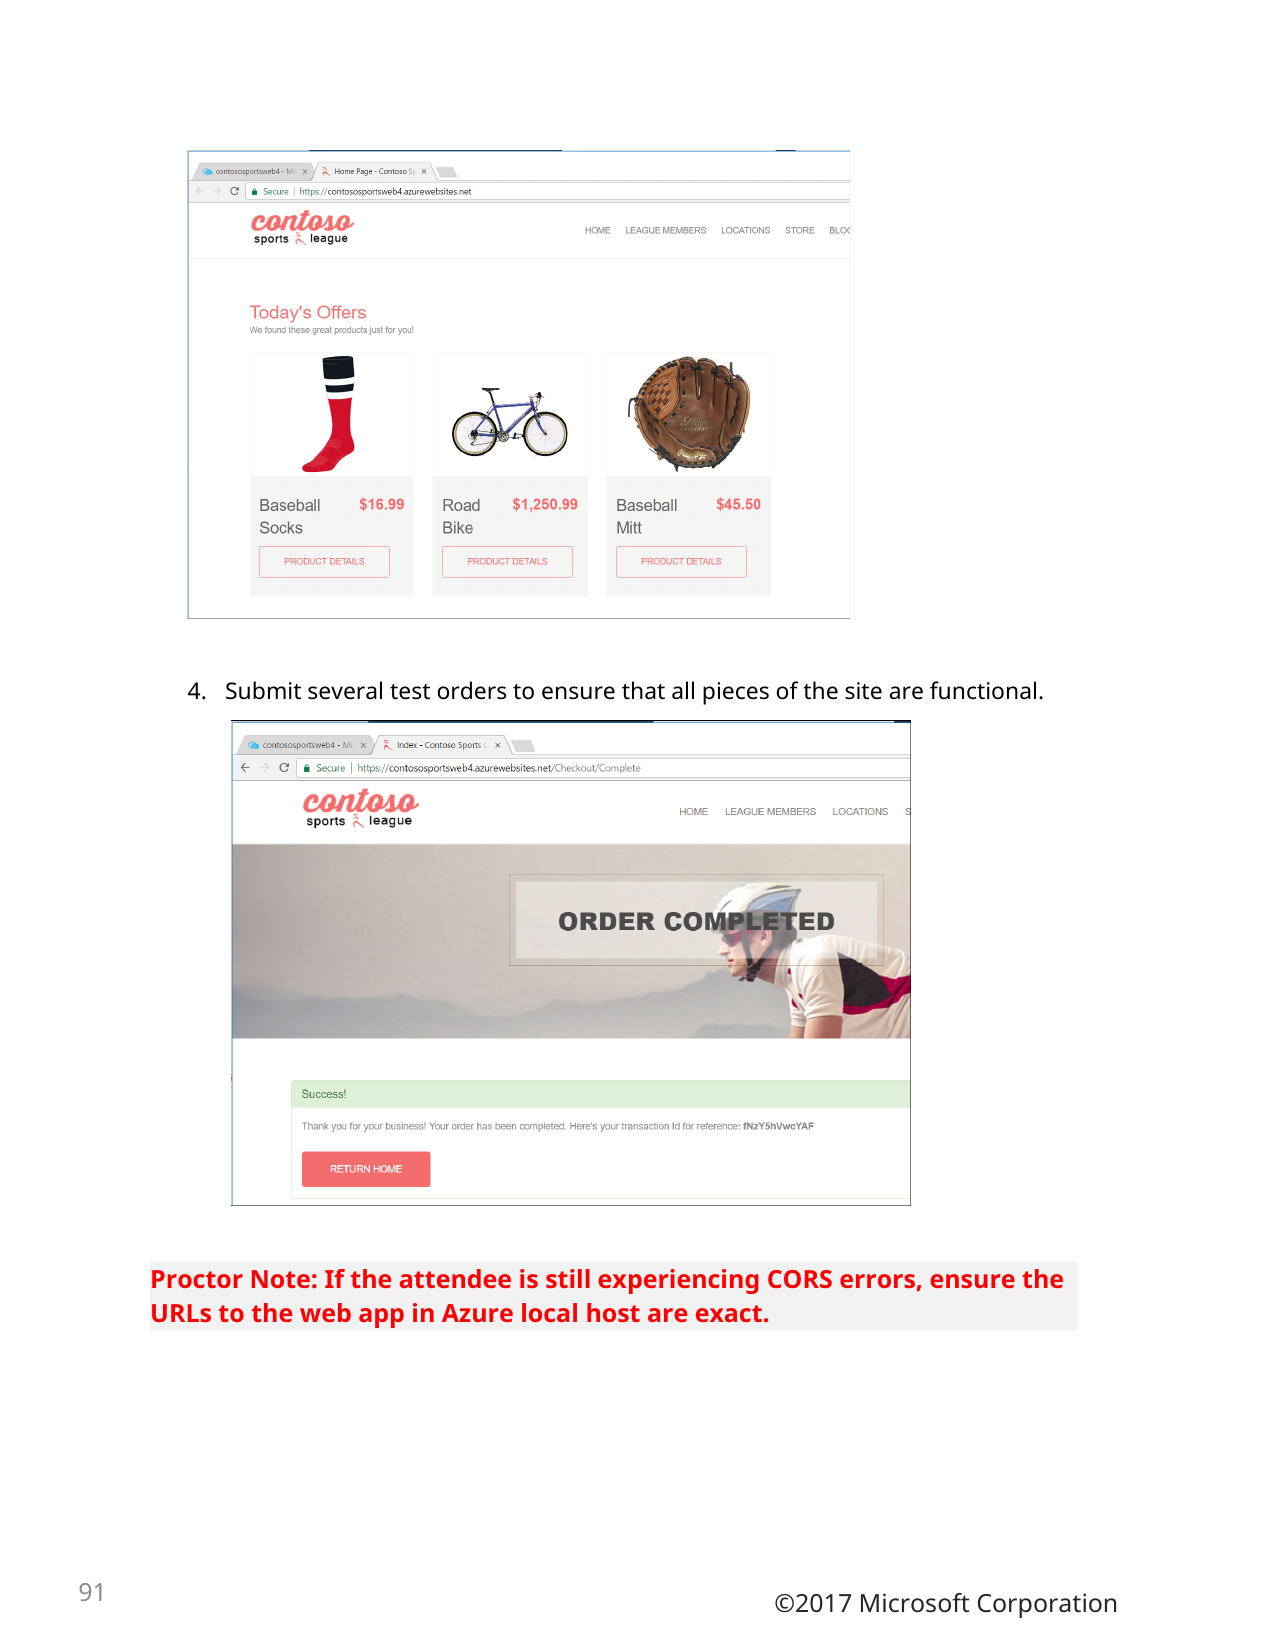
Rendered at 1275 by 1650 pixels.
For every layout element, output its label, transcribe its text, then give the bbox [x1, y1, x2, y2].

text Proctor Note: If the attendee is still experiencing CORS errors, ensure the URLs to the web app in Azure local host are exact. [150, 1262, 1078, 1330]
picture [231, 720, 911, 1206]
picture [187, 150, 851, 619]
list Submit several test orders to ensure that all pieces of the site are functional. [187, 674, 1125, 706]
